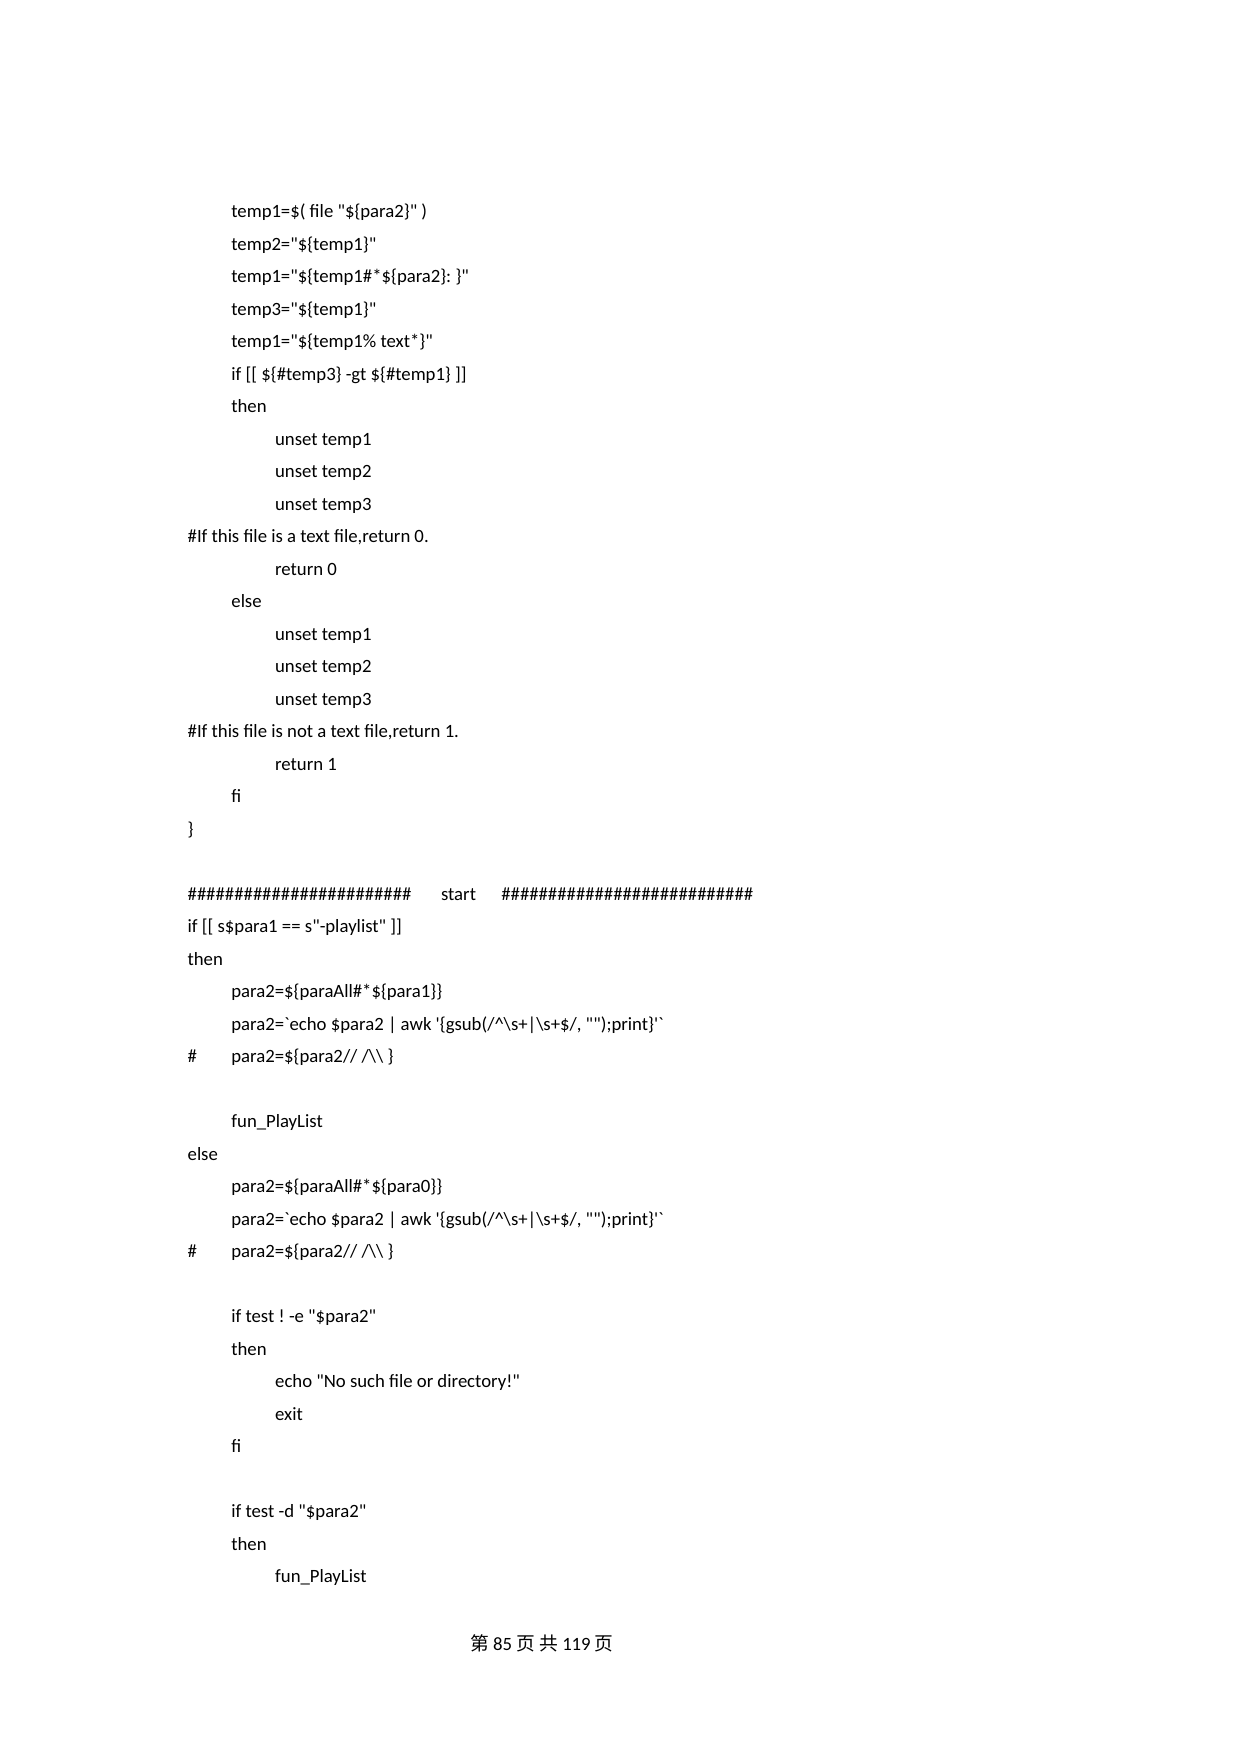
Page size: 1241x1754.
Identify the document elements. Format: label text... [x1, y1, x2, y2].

text temp1="${temp1% text*}" [187, 324, 1053, 357]
text # para2=${para2// /\\ } [187, 1234, 1053, 1267]
text fi [187, 779, 1053, 812]
text # para2=${para2// /\\ } [187, 1039, 1053, 1072]
text temp1=$( file "${para2}" ) [187, 194, 1053, 227]
text return 0 [187, 552, 1053, 584]
text fun_PlayList [187, 1559, 1053, 1592]
text unset temp2 [187, 454, 1053, 487]
text then [187, 1332, 1053, 1364]
text if test -d "$para2" [187, 1494, 1053, 1527]
text #If this file is not a text file,return 1. [187, 714, 1053, 747]
text temp1="${temp1#*${para2}: }" [187, 259, 1053, 292]
text then [187, 389, 1053, 422]
text return 1 [187, 747, 1053, 779]
text para2=${paraAll#*${para1}} [187, 974, 1053, 1007]
text para2=`echo $para2 | awk '{gsub(/^\s+|\s+$/, "");print}'` [187, 1007, 1053, 1039]
text else [187, 584, 1053, 617]
text unset temp1 [187, 422, 1053, 454]
text unset temp3 [187, 487, 1053, 519]
text if test ! -e "$para2" [187, 1299, 1053, 1332]
text fun_PlayList [187, 1104, 1053, 1137]
text if [[ s$para1 == s"-playlist" ]] [187, 909, 1053, 942]
text unset temp3 [187, 682, 1053, 714]
text #If this file is a text file,return 0. [187, 519, 1053, 552]
text para2=${paraAll#*${para0}} [187, 1169, 1053, 1202]
text if [[ ${#temp3} -gt ${#temp1} ]] [187, 357, 1053, 389]
text then [187, 1527, 1053, 1559]
text exit [187, 1397, 1053, 1429]
text else [187, 1137, 1053, 1169]
text then [187, 942, 1053, 974]
text unset temp2 [187, 649, 1053, 682]
text } [187, 812, 1053, 844]
text echo "No such file or directory!" [187, 1364, 1053, 1397]
text fi [187, 1429, 1053, 1462]
text temp3="${temp1}" [187, 292, 1053, 324]
text para2=`echo $para2 | awk '{gsub(/^\s+|\s+$/, "");print}'` [187, 1202, 1053, 1234]
text ######################## start ########################### [187, 877, 1053, 909]
text temp2="${temp1}" [187, 227, 1053, 259]
text unset temp1 [187, 617, 1053, 649]
